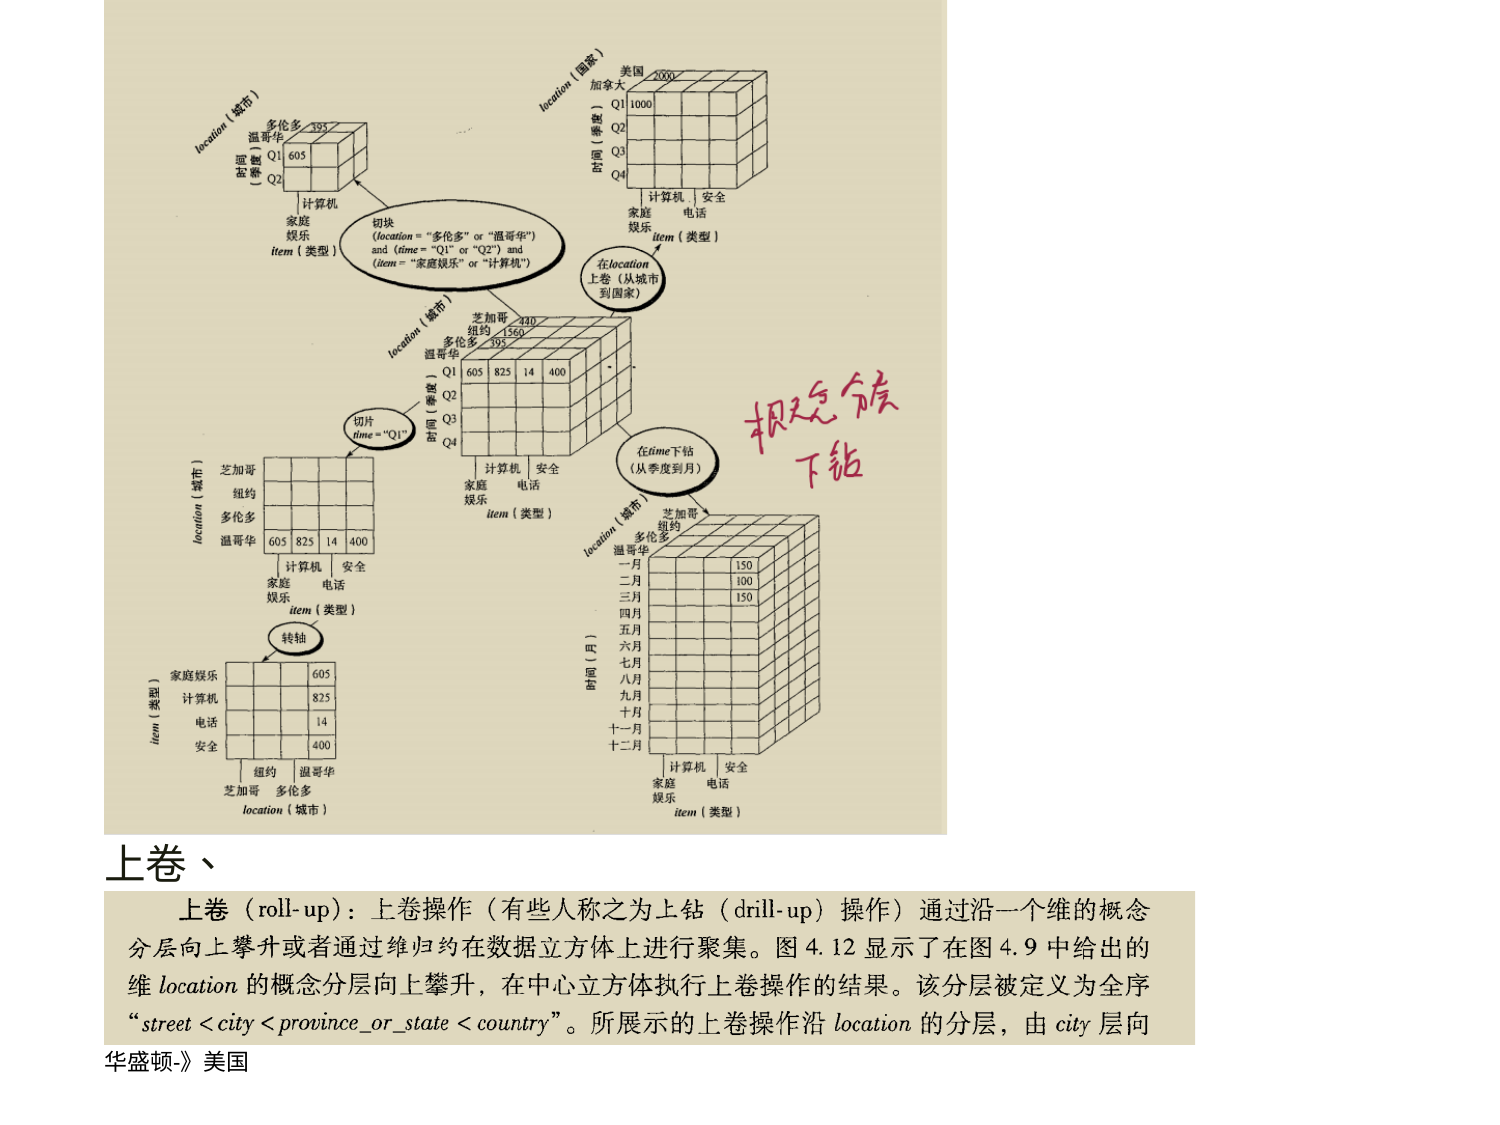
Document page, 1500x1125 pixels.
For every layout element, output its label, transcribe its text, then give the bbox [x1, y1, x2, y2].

text 华盛顿-》美国 [104, 1044, 1442, 1078]
picture [104, 0, 948, 835]
text 上卷、 [104, 835, 1442, 891]
picture [104, 891, 1196, 1045]
